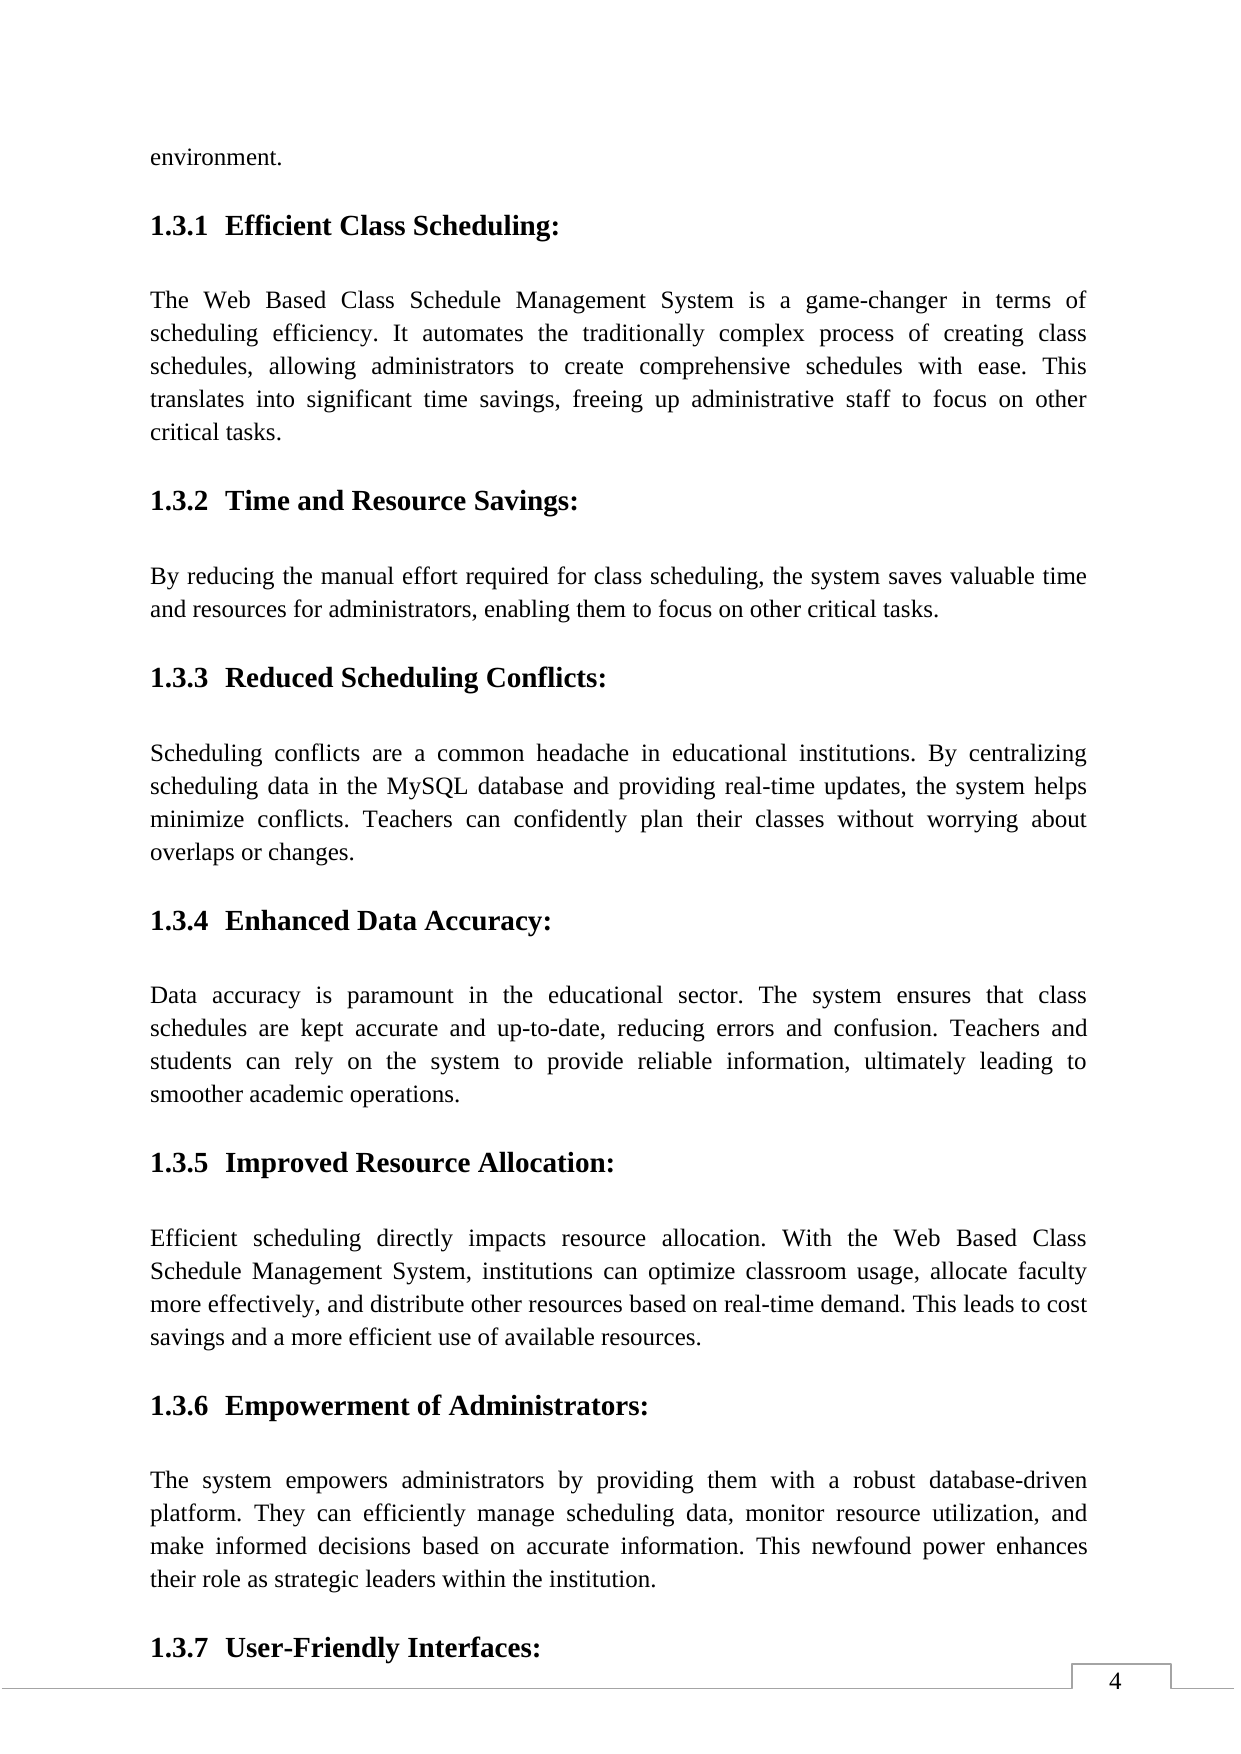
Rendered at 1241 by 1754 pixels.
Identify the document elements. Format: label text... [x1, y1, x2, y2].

subtitle User-Friendly Interfaces: [150, 1630, 1157, 1664]
text Efficient scheduling directly impacts resource allocation. With the Web Based Class Schedule Management System, institutions can optimize classroom usage, allocate faculty more effectively, and distribute other resources based on real-time demand. This leads to cost savings and a more efficient use of available resources. [150, 1223, 1088, 1351]
subtitle Time and Resource Savings: [150, 483, 1157, 517]
subtitle Empowerment of Administrators: [150, 1388, 1157, 1422]
text By reducing the manual effort required for class scheduling, the system saves valuable time and resources for administrators, enabling them to focus on other critical tasks. [150, 561, 1088, 623]
subtitle Enhanced Data Accuracy: [150, 903, 1157, 937]
subtitle Reduced Scheduling Conflicts: [150, 660, 1157, 694]
subtitle Improved Resource Allocation: [150, 1146, 1157, 1179]
subtitle Efficient Class Scheduling: [150, 208, 1157, 241]
text The system empowers administrators by providing them with a robust database-driven platform. They can efficiently manage scheduling data, monitor resource utilization, and make informed decisions based on accurate information. This newfound power enhances their role as strategic leaders within the institution. [150, 1465, 1088, 1593]
text The Web Based Class Schedule Management System is a game-changer in terms of scheduling efficiency. It automates the traditionally complex process of creating class schedules, allowing administrators to create comprehensive schedules with ease. This translates into significant time savings, freeing up administrative staff to focus on other critical tasks. [150, 285, 1088, 446]
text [150, 142, 1090, 170]
text Data accuracy is paramount in the educational sector. The system ensures that class schedules are kept accurate and up-to-date, reducing errors and confusion. Teachers and students can rely on the system to provide reliable information, ultimately leading to smoother academic operations. [150, 980, 1088, 1108]
text Scheduling conflicts are a common headache in educational institutions. By centralizing scheduling data in the MySQL database and providing real-time updates, the system helps minimize conflicts. Teachers can confidently plan their classes without worrying about overlaps or changes. [150, 738, 1088, 866]
